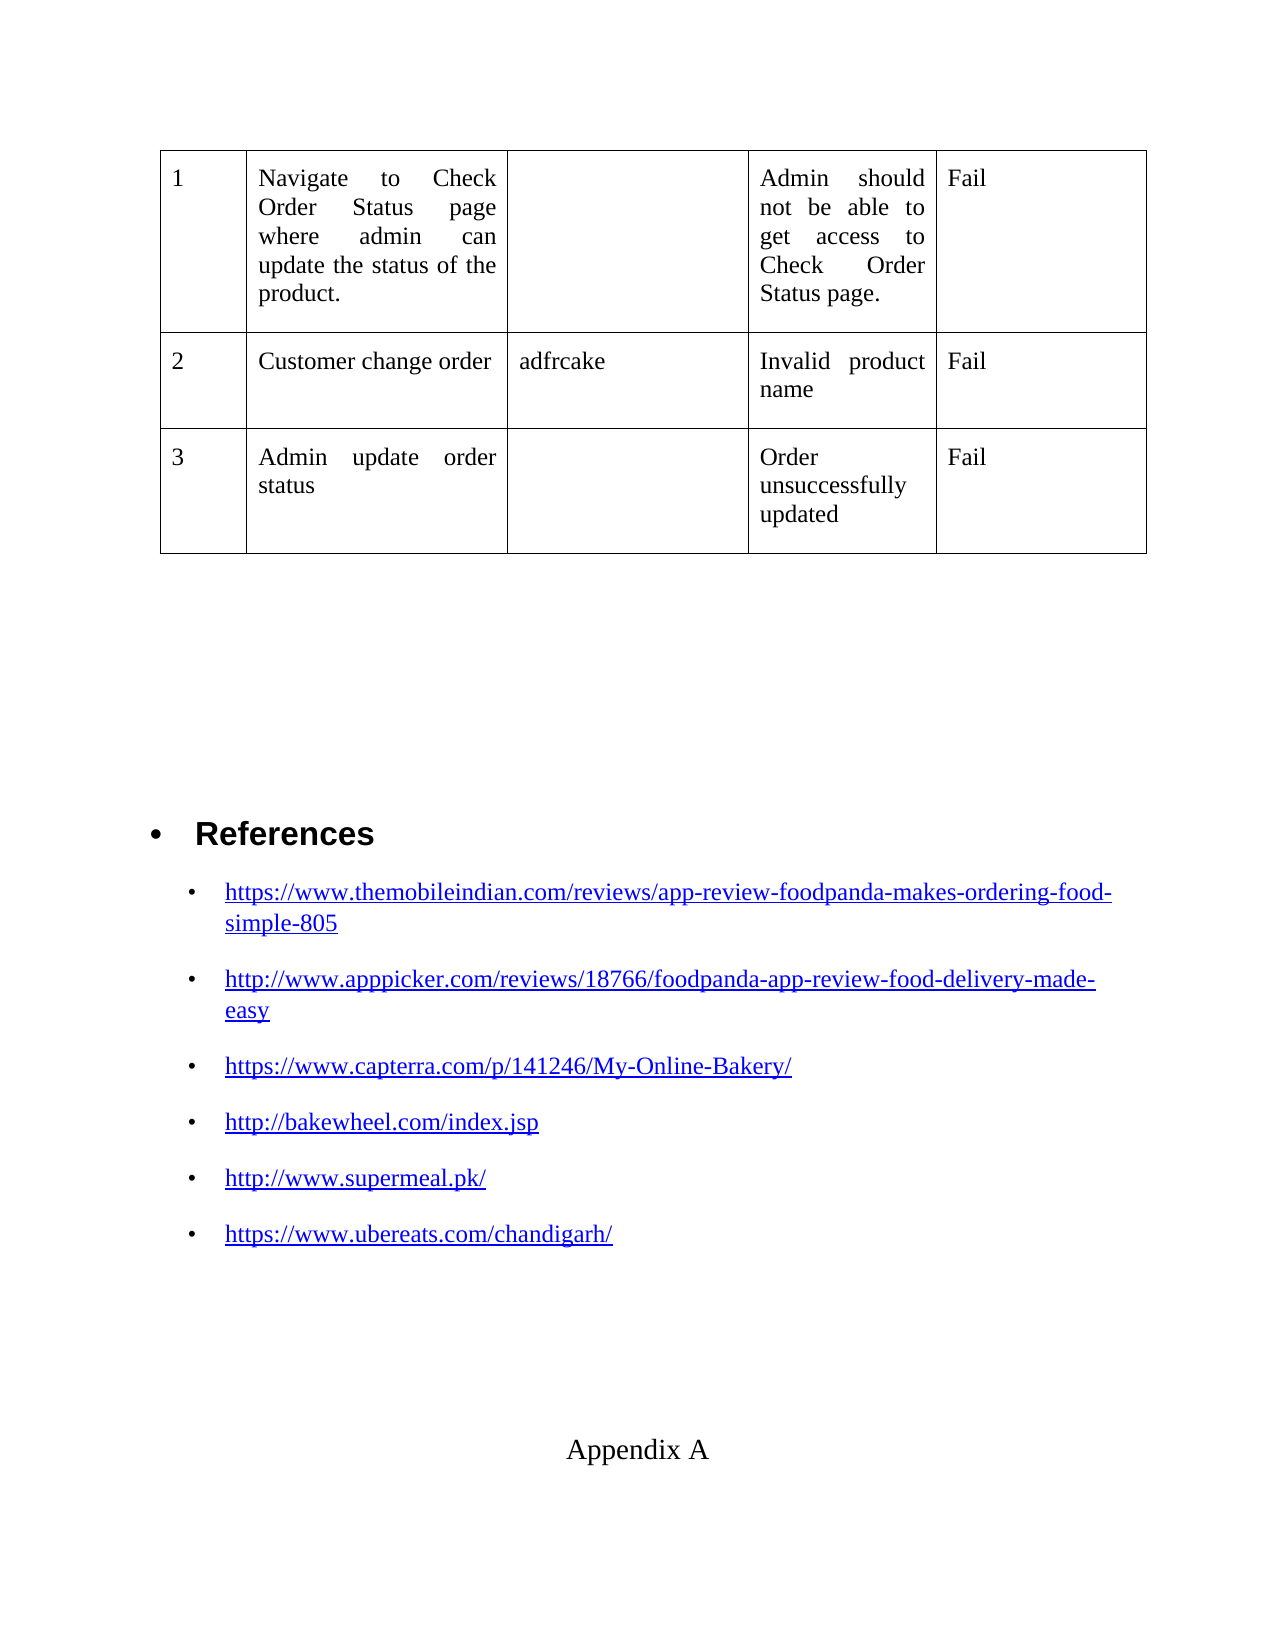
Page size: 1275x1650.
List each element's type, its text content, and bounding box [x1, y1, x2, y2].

table_cell Invalid product name [749, 333, 936, 428]
list https://www.ubereats.com/chandigarh/ [187, 1219, 1125, 1248]
table_cell [508, 429, 748, 553]
text Appendix A [150, 1432, 1125, 1466]
table_cell Customer change order [247, 333, 507, 428]
list http://www.apppicker.com/reviews/18766/foodpanda-app-review-food-delivery-made-easy [187, 964, 1125, 1024]
table_cell Navigate to Check Order Status page where admin can update the status of the product. [247, 151, 507, 332]
table_cell Order unsuccessfully updated [749, 429, 936, 553]
list http://bakewheel.com/index.jsp [187, 1107, 1125, 1136]
table_cell [508, 151, 748, 332]
table_cell Fail [937, 333, 1146, 428]
table_cell 1 [161, 151, 246, 332]
table_cell 2 [161, 333, 246, 428]
list https://www.capterra.com/p/141246/My-Online-Bakery/ [187, 1051, 1125, 1080]
list https://www.themobileindian.com/reviews/app-review-foodpanda-makes-ordering-food-simple-805 [187, 877, 1125, 937]
table_cell Admin update order status [247, 429, 507, 553]
table_cell 3 [161, 429, 246, 553]
list References [150, 814, 1125, 852]
table_cell Fail [937, 429, 1146, 553]
table_cell Fail [937, 151, 1146, 332]
list http://www.supermeal.pk/ [187, 1163, 1125, 1192]
table_cell adfrcake [508, 333, 748, 428]
table_cell Admin should not be able to get access to Check Order Status page. [749, 151, 936, 332]
